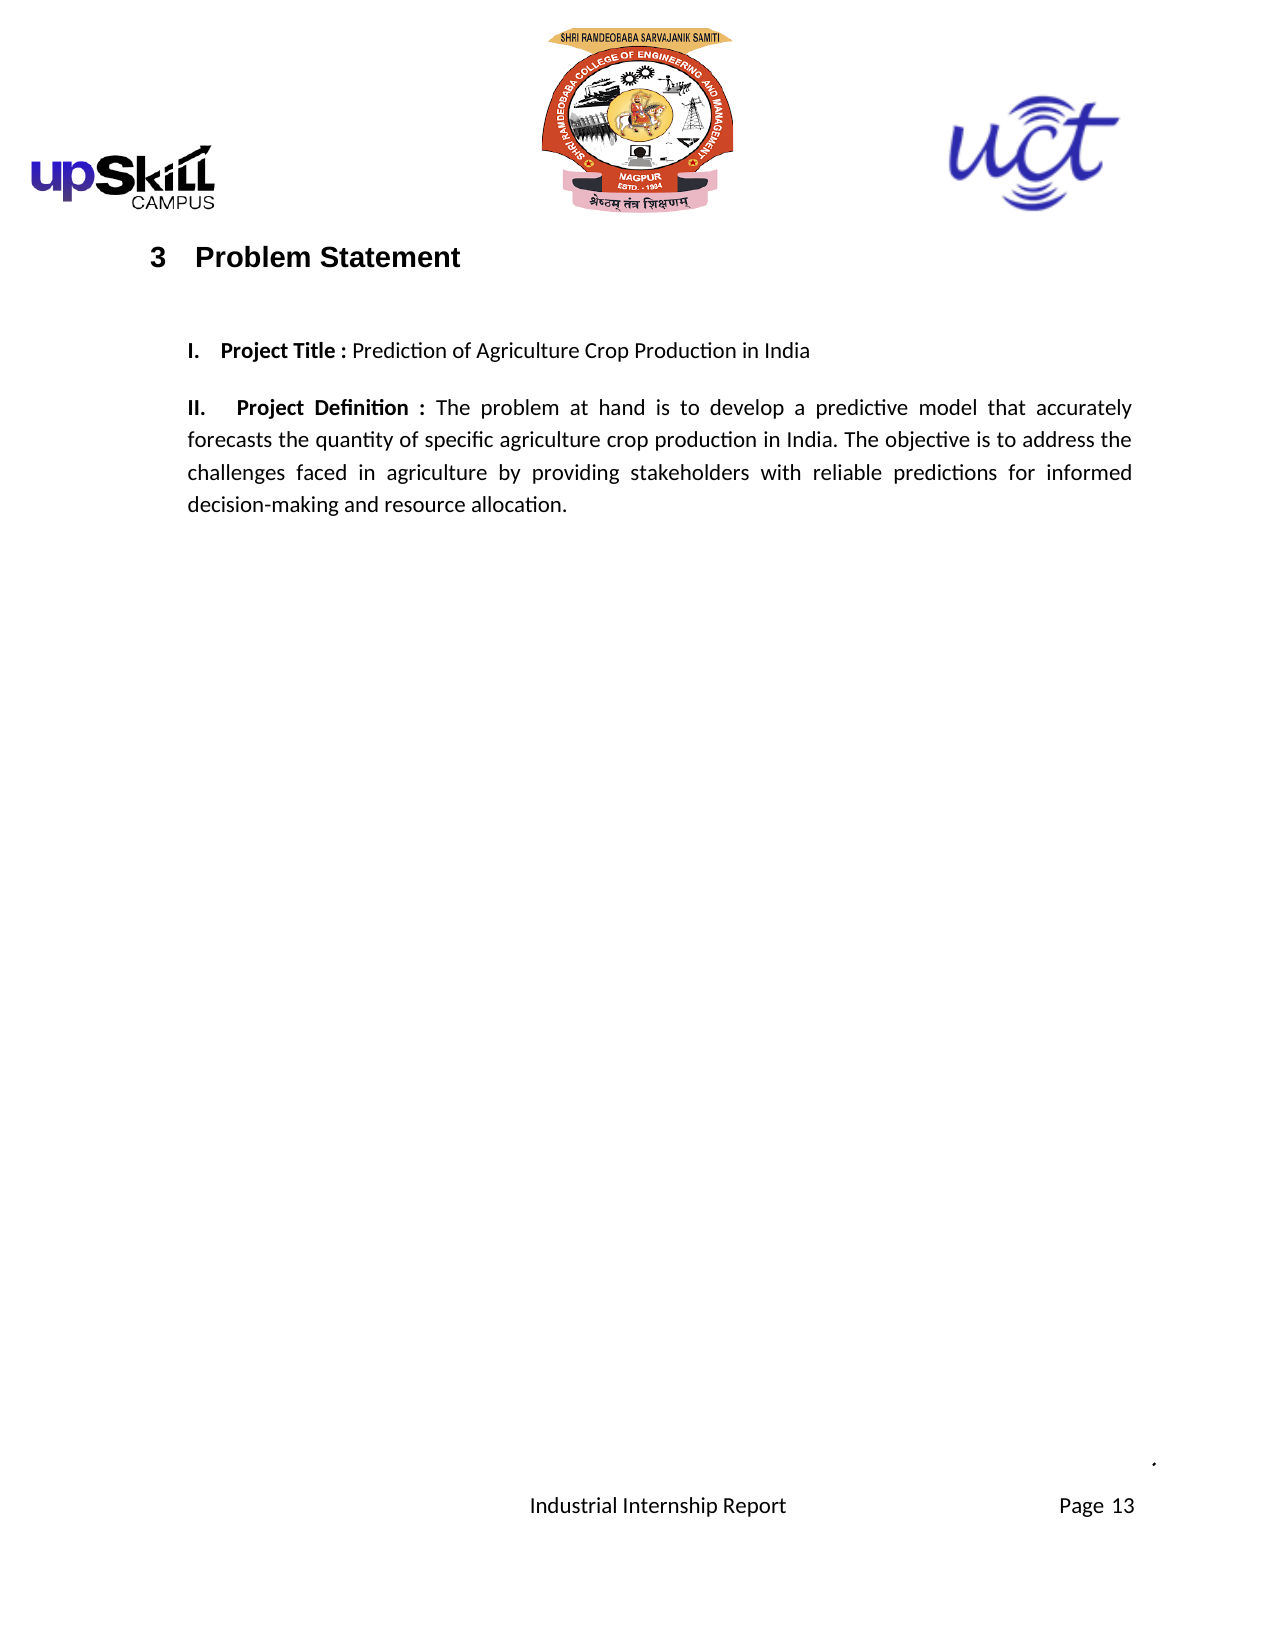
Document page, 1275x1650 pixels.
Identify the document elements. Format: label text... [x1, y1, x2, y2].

text II. Project Definition : The problem at hand is to develop a predictive model that accurately forecasts the quantity of specific agriculture crop production in India. The objective is to address the challenges faced in agriculture by providing stakeholders with reliable predictions for informed decision-making and resource allocation. [187, 393, 1134, 518]
picture [946, 86, 1125, 213]
picture [541, 28, 734, 213]
picture [0, 132, 246, 213]
text I. Project Title : Prediction of Agriculture Crop Production in India [187, 336, 1134, 364]
subtitle Problem Statement [150, 241, 1134, 274]
